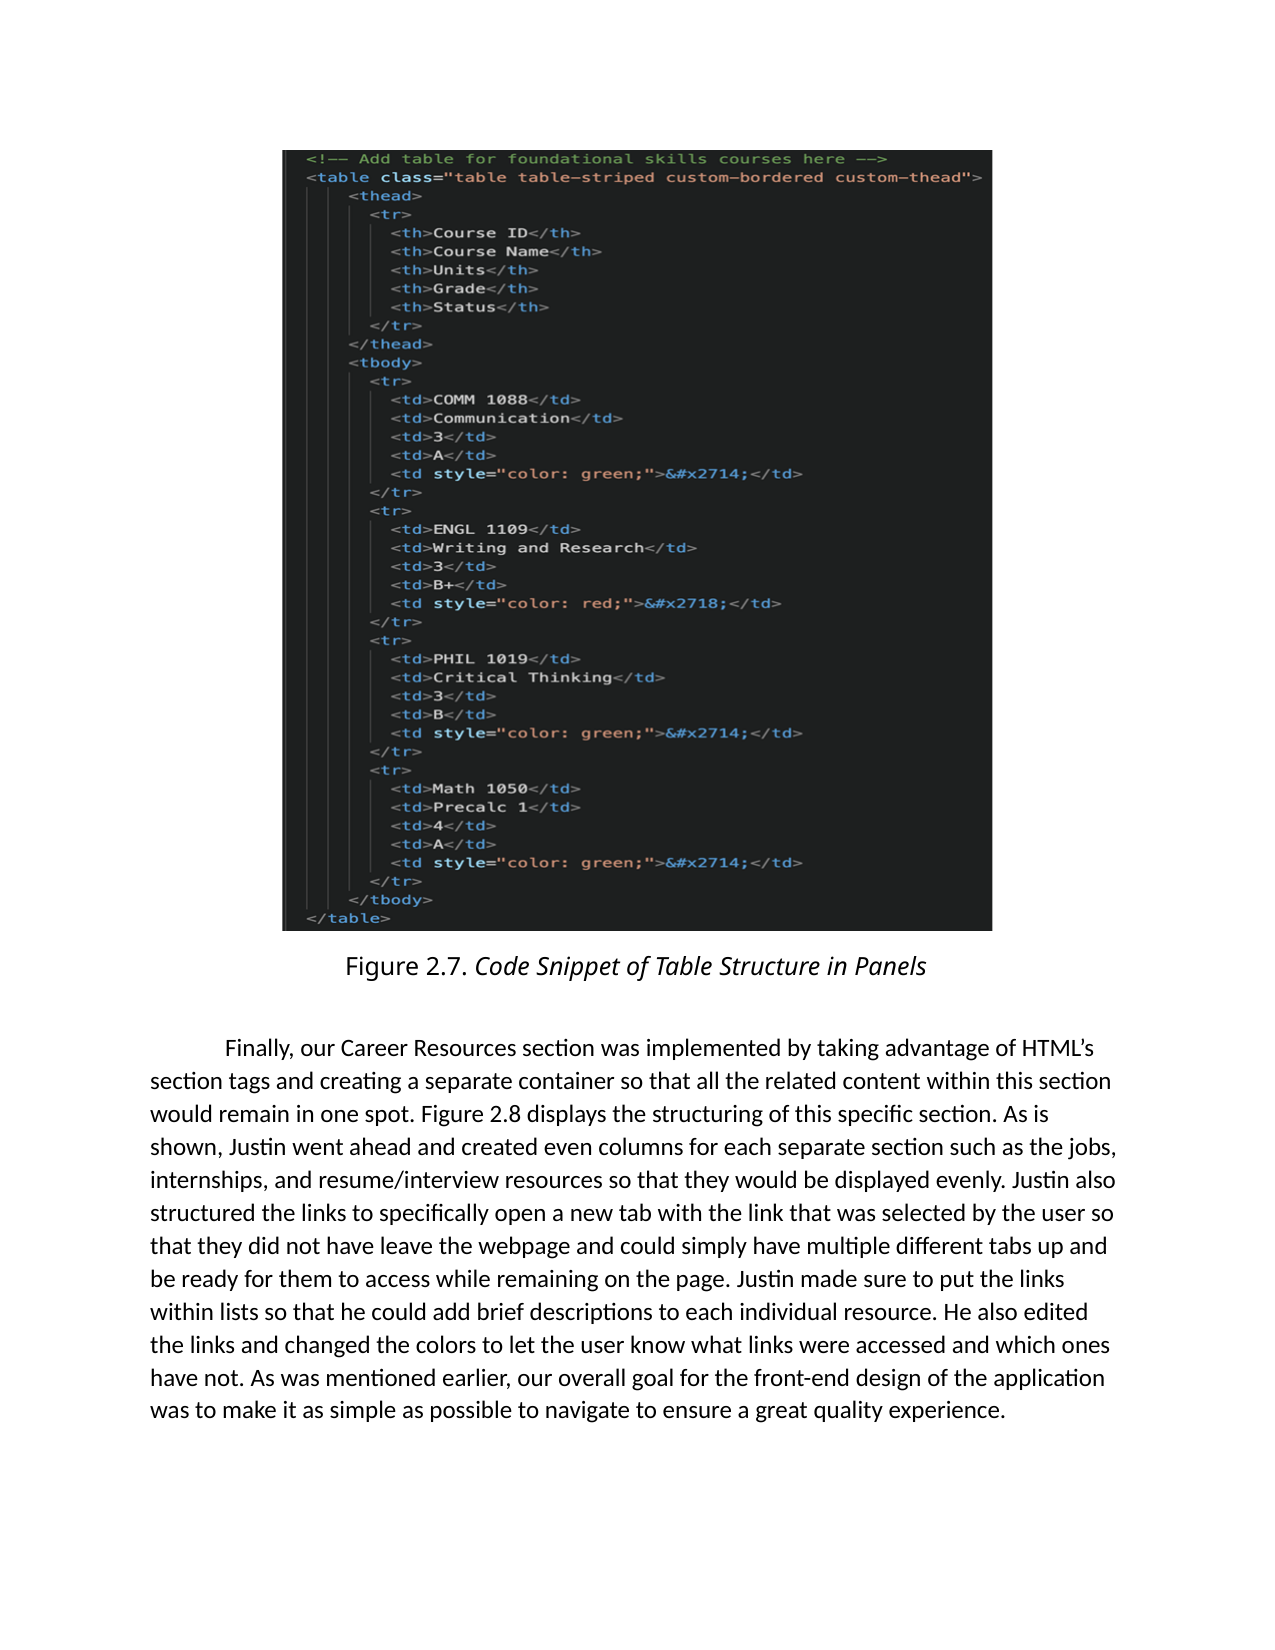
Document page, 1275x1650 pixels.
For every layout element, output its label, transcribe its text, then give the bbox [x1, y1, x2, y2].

picture [282, 150, 993, 931]
subtitle Figure 2.7. Code Snippet of Table Structure in Panels [150, 949, 1125, 983]
text Finally, our Career Resources section was implemented by taking advantage of HTML’s section tags and creating a separate container so that all the related content within this section would remain in one spot. Figure 2.8 displays the structuring of this specific section. As is shown, Justin went ahead and created even columns for each separate section such as the jobs, internships, and resume/interview resources so that they would be displayed evenly. Justin also structured the links to specifically open a new tab with the link that was selected by the user so that they did not have leave the webpage and could simply have multiple different tabs up and be ready for them to access while remaining on the page. Justin made sure to put the links within lists so that he could add brief descriptions to each individual resource. He also edited the links and changed the colors to let the user know what links were accessed and which ones have not. As was mentioned earlier, our overall goal for the front-end design of the application was to make it as simple as possible to navigate to ensure a great quality experience. [150, 1033, 1125, 1425]
